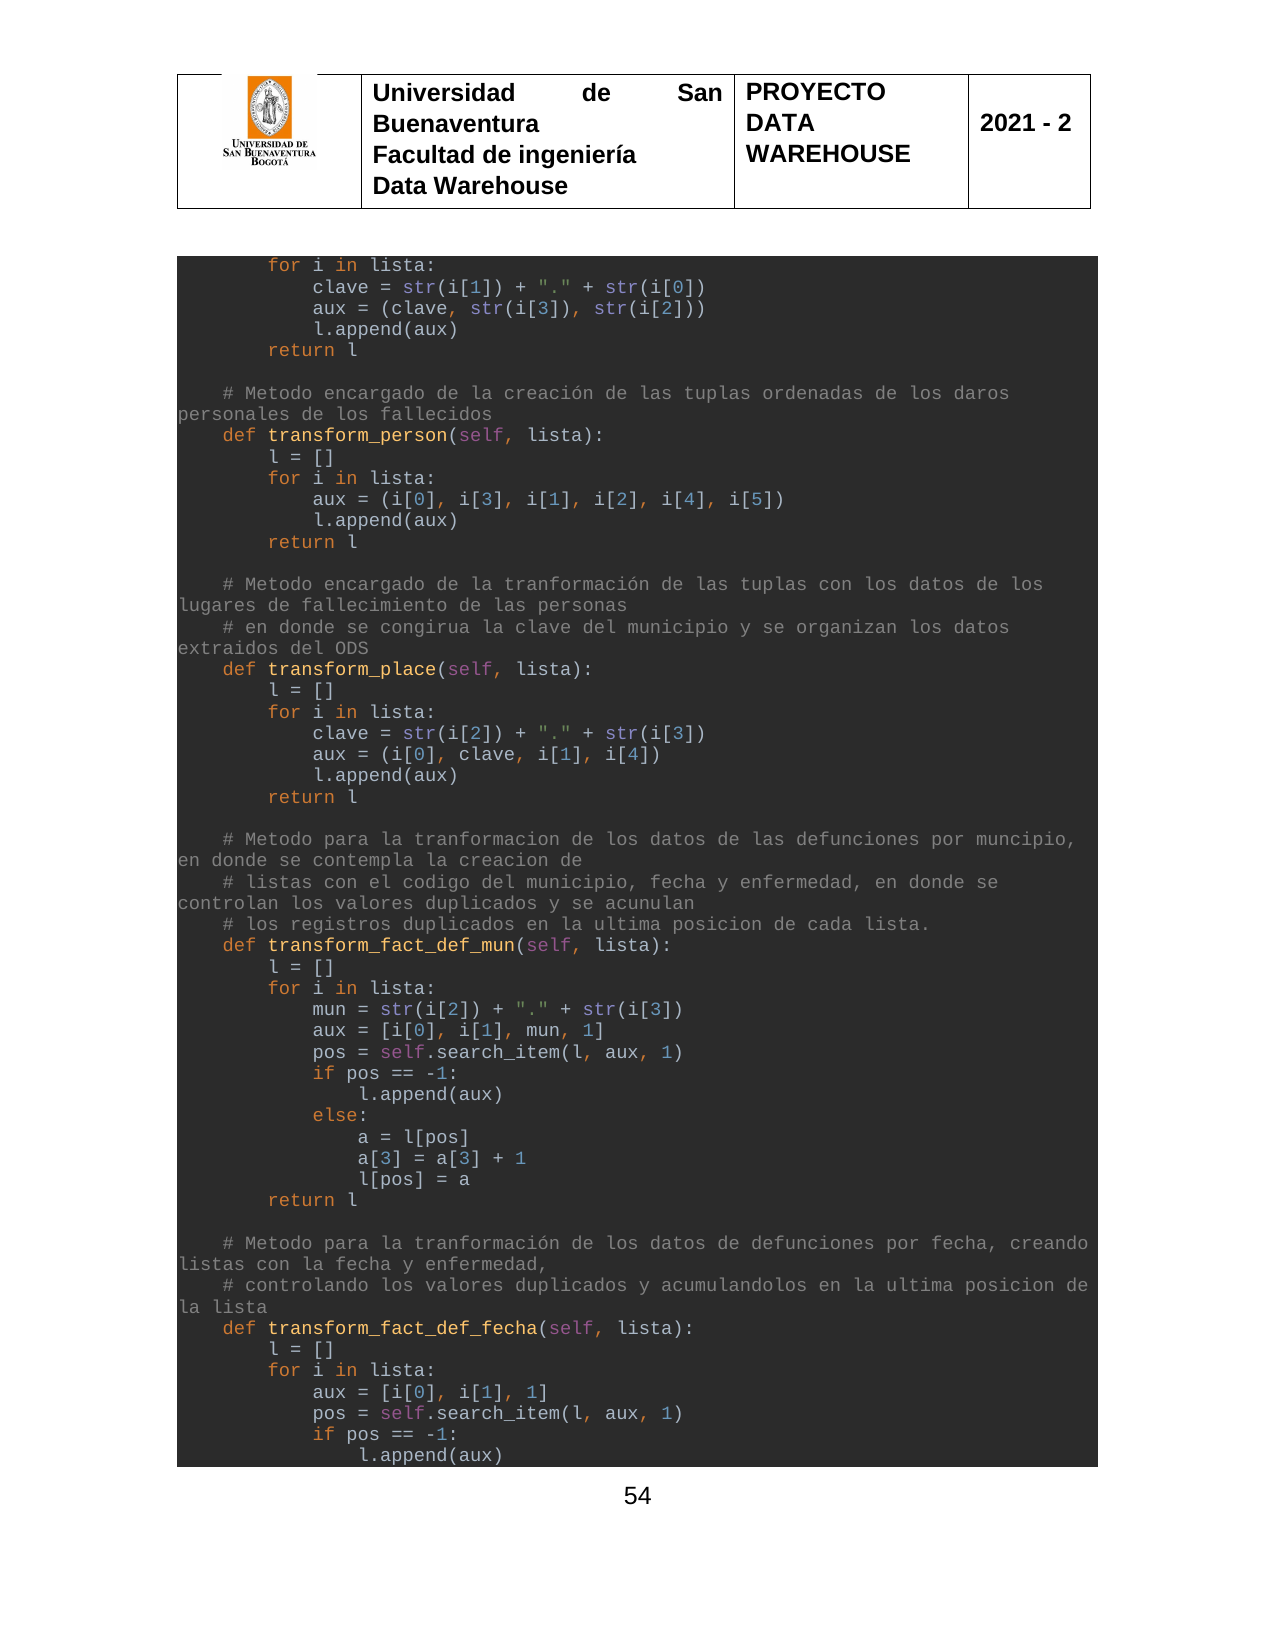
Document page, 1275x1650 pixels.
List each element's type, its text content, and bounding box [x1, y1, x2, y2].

picture [221, 74, 318, 170]
